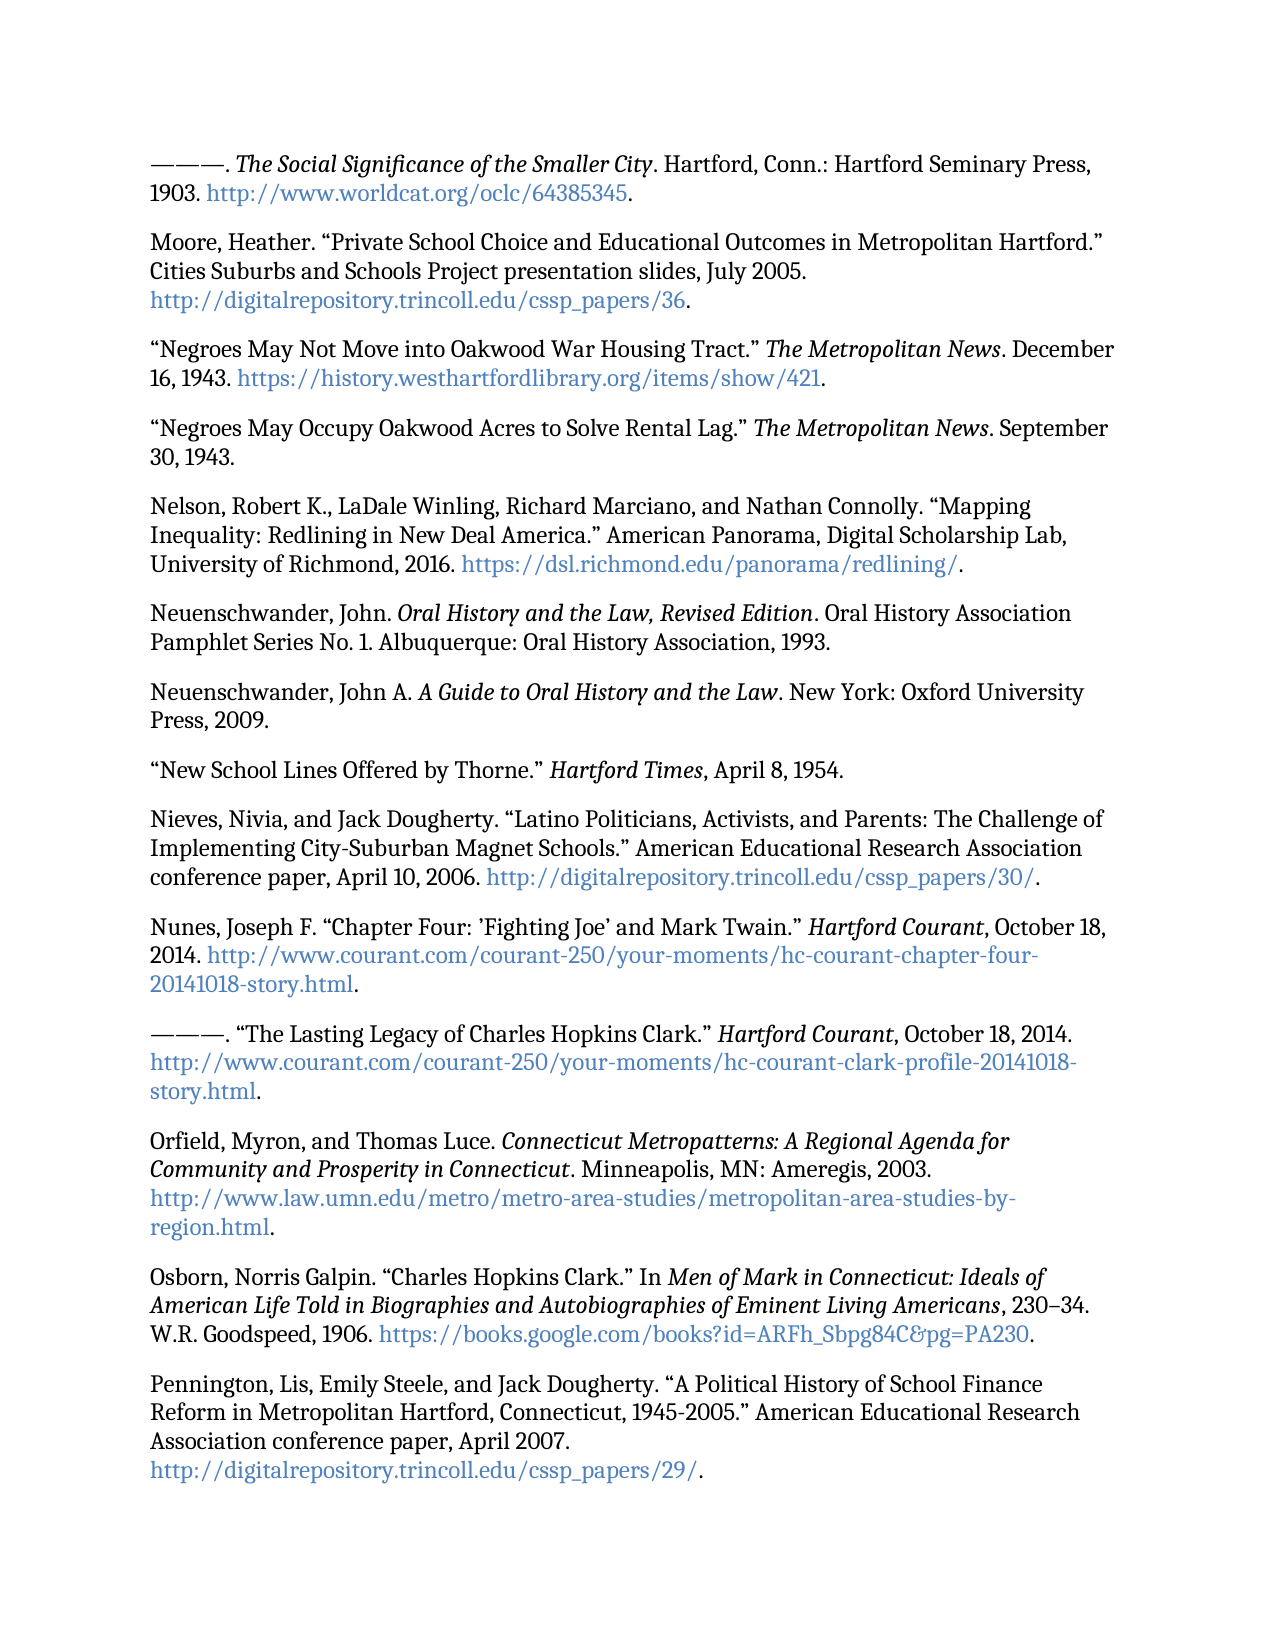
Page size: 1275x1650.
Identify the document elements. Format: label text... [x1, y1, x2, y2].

text Nieves, Nivia, and Jack Dougherty. “Latino Politicians, Activists, and Parents: The Challenge of Implementing City-Suburban Magnet Schools.” American Educational Research Association conference paper, April 10, 2006. http://digitalrepository.trincoll.edu/cssp_papers/30/. [150, 805, 1125, 892]
text Osborn, Norris Galpin. “Charles Hopkins Clark.” In Men of Mark in Connecticut: Ideals of American Life Told in Biographies and Autobiographies of Eminent Living Americans, 230–34. W.R. Goodspeed, 1906. https://books.google.com/books?id=ARFh_Sbpg84C&pg=PA230. [150, 1262, 1125, 1349]
text “Negroes May Occupy Oakwood Acres to Solve Rental Lag.” The Metropolitan News. September 30, 1943. [150, 414, 1125, 471]
text Orfield, Myron, and Thomas Luce. Connecticut Metropatterns: A Regional Agenda for Community and Prosperity in Connecticut. Minneapolis, MN: Ameregis, 2003. http://www.law.umn.edu/metro/metro-area-studies/metropolitan-area-studies-by-region.html. [150, 1127, 1125, 1242]
text Nunes, Joseph F. “Chapter Four: ’Fighting Joe’ and Mark Twain.” Hartford Courant, October 18, 2014. http://www.courant.com/courant-250/your-moments/hc-courant-chapter-four-20141018-story.html. [150, 912, 1125, 999]
text Nelson, Robert K., LaDale Winling, Richard Marciano, and Nathan Connolly. “Mapping Inequality: Redlining in New Deal America.” American Panorama, Digital Scholarship Lab, University of Richmond, 2016. https://dsl.richmond.edu/panorama/redlining/. [150, 492, 1125, 578]
text “New School Lines Offered by Thorne.” Hartford Times, April 8, 1954. [150, 756, 1125, 784]
text Pennington, Lis, Emily Steele, and Jack Dougherty. “A Political History of School Finance Reform in Metropolitan Hartford, Connecticut, 1945-2005.” American Educational Research Association conference paper, April 2007. http://digitalrepository.trincoll.edu/cssp_papers/29/. [150, 1369, 1125, 1484]
text ———. The Social Significance of the Smaller City. Hartford, Conn.: Hartford Seminary Press, 1903. http://www.worldcat.org/oclc/64385345. [150, 150, 1125, 207]
text Moore, Heather. “Private School Choice and Educational Outcomes in Metropolitan Hartford.” Cities Suburbs and Schools Project presentation slides, July 2005. http://digitalrepository.trincoll.edu/cssp_papers/36. [150, 228, 1125, 314]
text Neuenschwander, John A. A Guide to Oral History and the Law. New York: Oxford University Press, 2009. [150, 677, 1125, 735]
text Neuenschwander, John. Oral History and the Law, Revised Edition. Oral History Association Pamphlet Series No. 1. Albuquerque: Oral History Association, 1993. [150, 599, 1125, 657]
text “Negroes May Not Move into Oakwood War Housing Tract.” The Metropolitan News. December 16, 1943. https://history.westhartfordlibrary.org/items/show/421. [150, 335, 1125, 393]
text ———. “The Lasting Legacy of Charles Hopkins Clark.” Hartford Courant, October 18, 2014. http://www.courant.com/courant-250/your-moments/hc-courant-clark-profile-20141018-story.html. [150, 1019, 1125, 1106]
